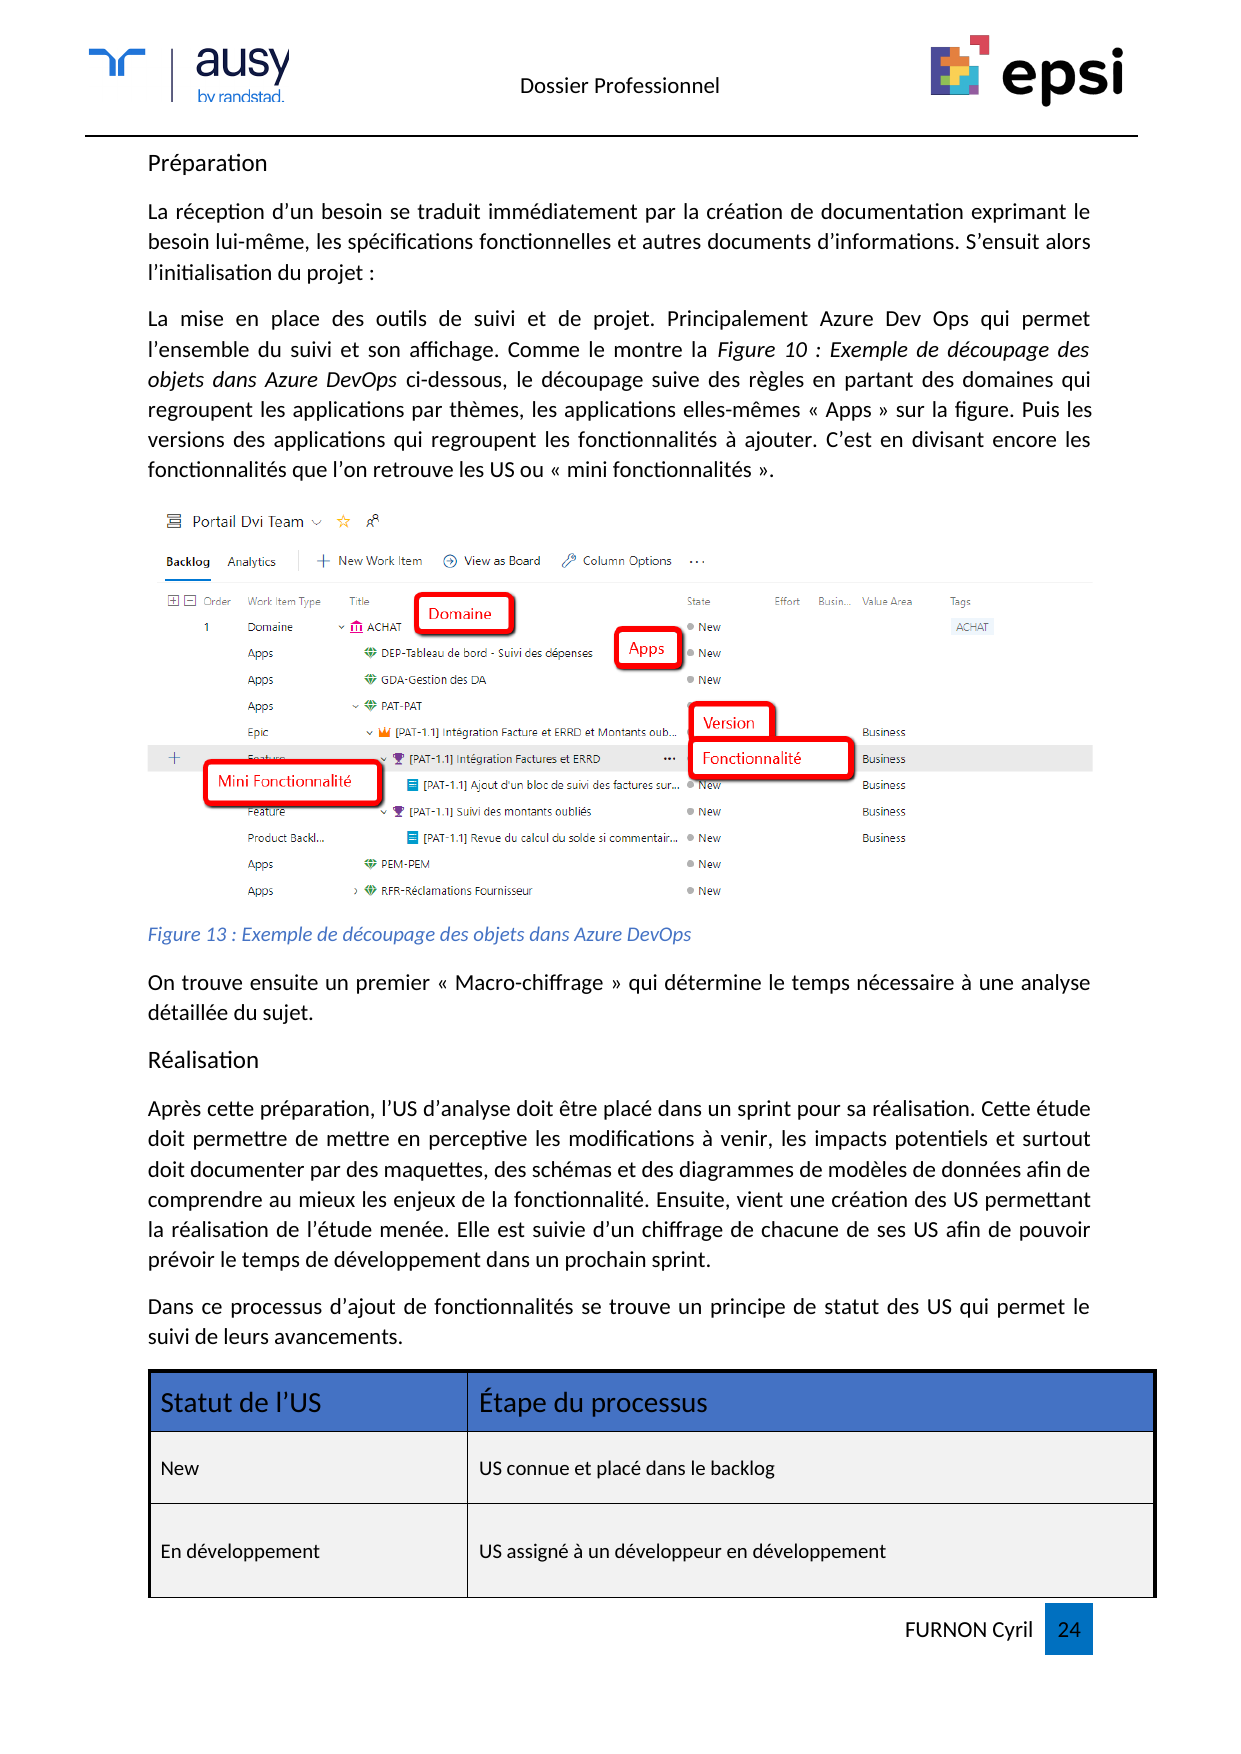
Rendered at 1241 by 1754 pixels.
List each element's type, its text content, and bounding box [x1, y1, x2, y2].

text La mise en place des outils de suivi et de projet. Principalement Azure Dev Ops qui permet l’ensemble du suivi et son affichage. Comme le montre la Figure 10 : Exemple de découpage des objets dans Azure DevOps ci-dessous, le découpage suive des règles en partant des domaines qui regroupent les applications par thèmes, les applications elles-mêmes « Apps » sur la figure. Puis les versions des applications qui regroupent les fonctionnalités à ajouter. C’est en divisant encore les fonctionnalités que l’on retrouve les US ou « mini fonctionnalités ». [148, 304, 1093, 483]
text La réception d’un besoin se traduit immédiatement par la création de documentation exprimant le besoin lui-même, les spécifications fonctionnelles et autres documents d’informations. S’ensuit alors l’initialisation du projet : [148, 197, 1093, 286]
text On trouve ensuite un premier « Macro-chiffrage » qui détermine le temps nécessaire à une analyse détaillée du sujet. [148, 968, 1093, 1026]
text Dans ce processus d’ajout de fonctionnalités se trouve un principe de statut des US qui permet le suivi de leurs avancements. [148, 1292, 1093, 1350]
table_cell US connue et placé dans le backlog [468, 1432, 1153, 1503]
table_header Statut de l’US [151, 1373, 467, 1431]
table_cell US assigné à un développeur en développement [468, 1504, 1153, 1597]
text Réalisation [148, 1045, 1093, 1075]
table_cell New [151, 1432, 467, 1503]
text Préparation [148, 148, 1093, 178]
table_cell En développement [151, 1504, 467, 1597]
table_header Étape du processus [468, 1373, 1153, 1431]
picture [88, 48, 289, 102]
picture [147, 502, 1093, 903]
text Après cette préparation, l’US d’analyse doit être placé dans un sprint pour sa réalisation. Cette étude doit permettre de mettre en perceptive les modifications à venir, les impacts potentiels et surtout doit documenter par des maquettes, des schémas et des diagrammes de modèles de données afin de comprendre au mieux les enjeux de la fonctionnalité. Ensuite, vient une création des US permettant la réalisation de l’étude menée. Elle est suivie d’un chiffrage de chacune de ses US afin de pouvoir prévoir le temps de développement dans un prochain sprint. [148, 1094, 1093, 1273]
